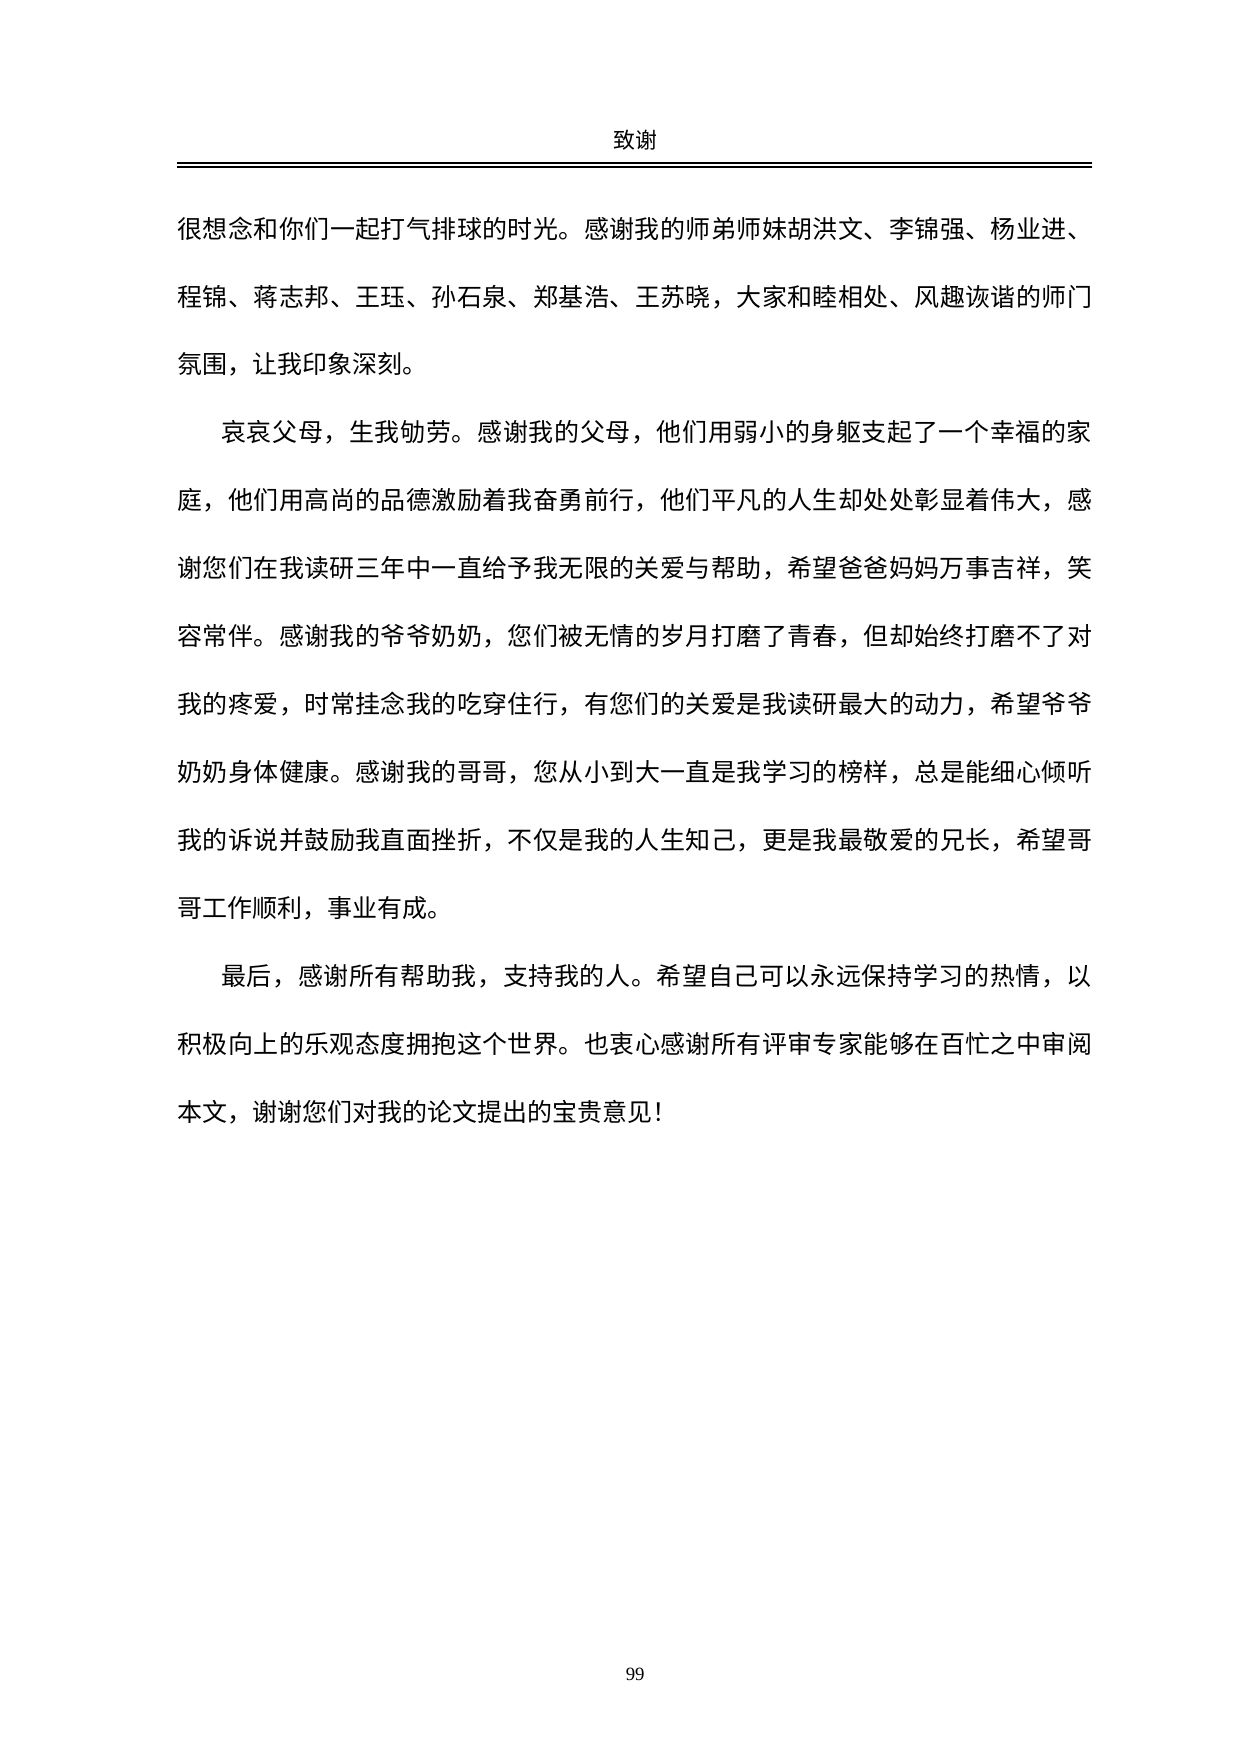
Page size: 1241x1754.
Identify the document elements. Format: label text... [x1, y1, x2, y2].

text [177, 193, 1092, 397]
text 最后，感谢所有帮助我，支持我的人。希望自己可以永远保持学习的热情，以积极向上的乐观态度拥抱这个世界。也衷心感谢所有评审专家能够在百忙之中审阅本文，谢谢您们对我的论文提出的宝贵意见！ [177, 940, 1092, 1144]
text 哀哀父母，生我劬劳。感谢我的父母，他们用弱小的身躯支起了一个幸福的家庭，他们用高尚的品德激励着我奋勇前行，他们平凡的人生却处处彰显着伟大，感谢您们在我读研三年中一直给予我无限的关爱与帮助，希望爸爸妈妈万事吉祥，笑容常伴。感谢我的爷爷奶奶，您们被无情的岁月打磨了青春，但却始终打磨不了对我的疼爱，时常挂念我的吃穿住行，有您们的关爱是我读研最大的动力，希望爷爷奶奶身体健康。感谢我的哥哥，您从小到大一直是我学习的榜样，总是能细心倾听我的诉说并鼓励我直面挫折，不仅是我的人生知己，更是我最敬爱的兄长，希望哥哥工作顺利，事业有成。 [177, 397, 1092, 940]
